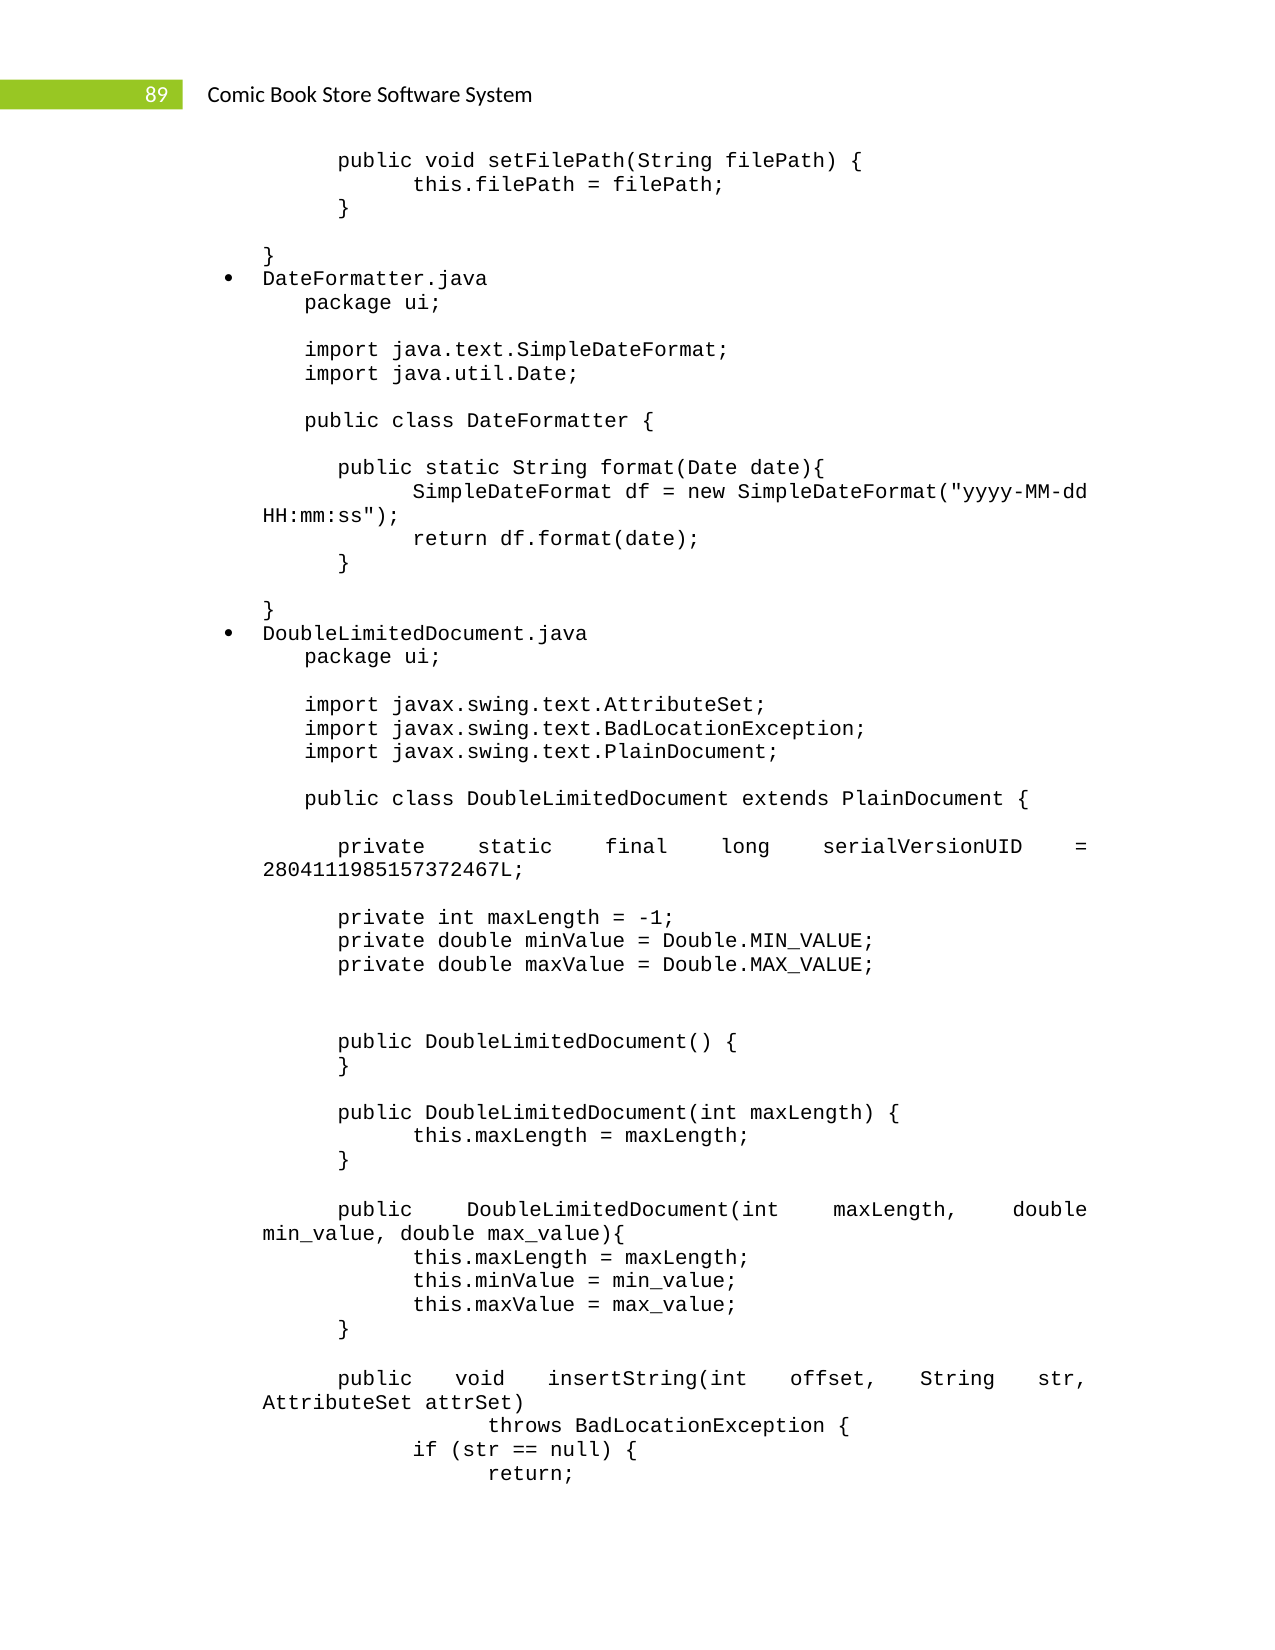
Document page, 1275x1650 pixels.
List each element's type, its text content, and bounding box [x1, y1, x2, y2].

list this.filePath = filePath; [262, 174, 1087, 197]
list } [262, 1318, 1087, 1341]
list } [262, 552, 1087, 576]
list } [262, 197, 1087, 221]
list private double maxValue = Double.MAX_VALUE; [262, 954, 1087, 978]
list import javax.swing.text.PlainDocument; [262, 741, 1087, 765]
list public DoubleLimitedDocument() { [262, 1031, 1087, 1054]
list import javax.swing.text.BadLocationException; [262, 717, 1087, 741]
list } [262, 1054, 1087, 1078]
list private double minValue = Double.MIN_VALUE; [262, 930, 1087, 954]
list public void setFilePath(String filePath) { [262, 150, 1087, 174]
list public void insertString(int offset, String str, AttributeSet attrSet) [262, 1368, 1087, 1415]
list package ui; [262, 292, 1087, 316]
list return df.format(date); [262, 528, 1087, 552]
list public class DateFormatter { [262, 410, 1087, 434]
list import javax.swing.text.AttributeSet; [262, 694, 1087, 717]
list } [262, 244, 1087, 268]
list if (str == null) { [262, 1439, 1087, 1463]
list DoubleLimitedDocument.java [225, 623, 1087, 647]
list this.maxLength = maxLength; [262, 1126, 1087, 1149]
list public static String format(Date date){ [262, 457, 1087, 481]
list } [262, 599, 1087, 623]
list } [262, 1149, 1087, 1173]
list public DoubleLimitedDocument(int maxLength, double min_value, double max_value){ [262, 1199, 1087, 1247]
list public class DoubleLimitedDocument extends PlainDocument { [262, 788, 1087, 812]
list this.minValue = min_value; [262, 1270, 1087, 1294]
list throws BadLocationException { [262, 1415, 1087, 1439]
list public DoubleLimitedDocument(int maxLength) { [262, 1102, 1087, 1126]
list import java.util.Date; [262, 363, 1087, 386]
list SimpleDateFormat df = new SimpleDateFormat("yyyy-MM-dd HH:mm:ss"); [262, 481, 1087, 528]
list package ui; [262, 647, 1087, 670]
list import java.text.SimpleDateFormat; [262, 339, 1087, 363]
list private static final long serialVersionUID = 2804111985157372467L; [262, 836, 1087, 883]
list this.maxValue = max_value; [262, 1294, 1087, 1318]
list this.maxLength = maxLength; [262, 1247, 1087, 1270]
list private int maxLength = -1; [262, 907, 1087, 930]
list DateFormatter.java [225, 268, 1087, 292]
list return; [262, 1463, 1087, 1486]
